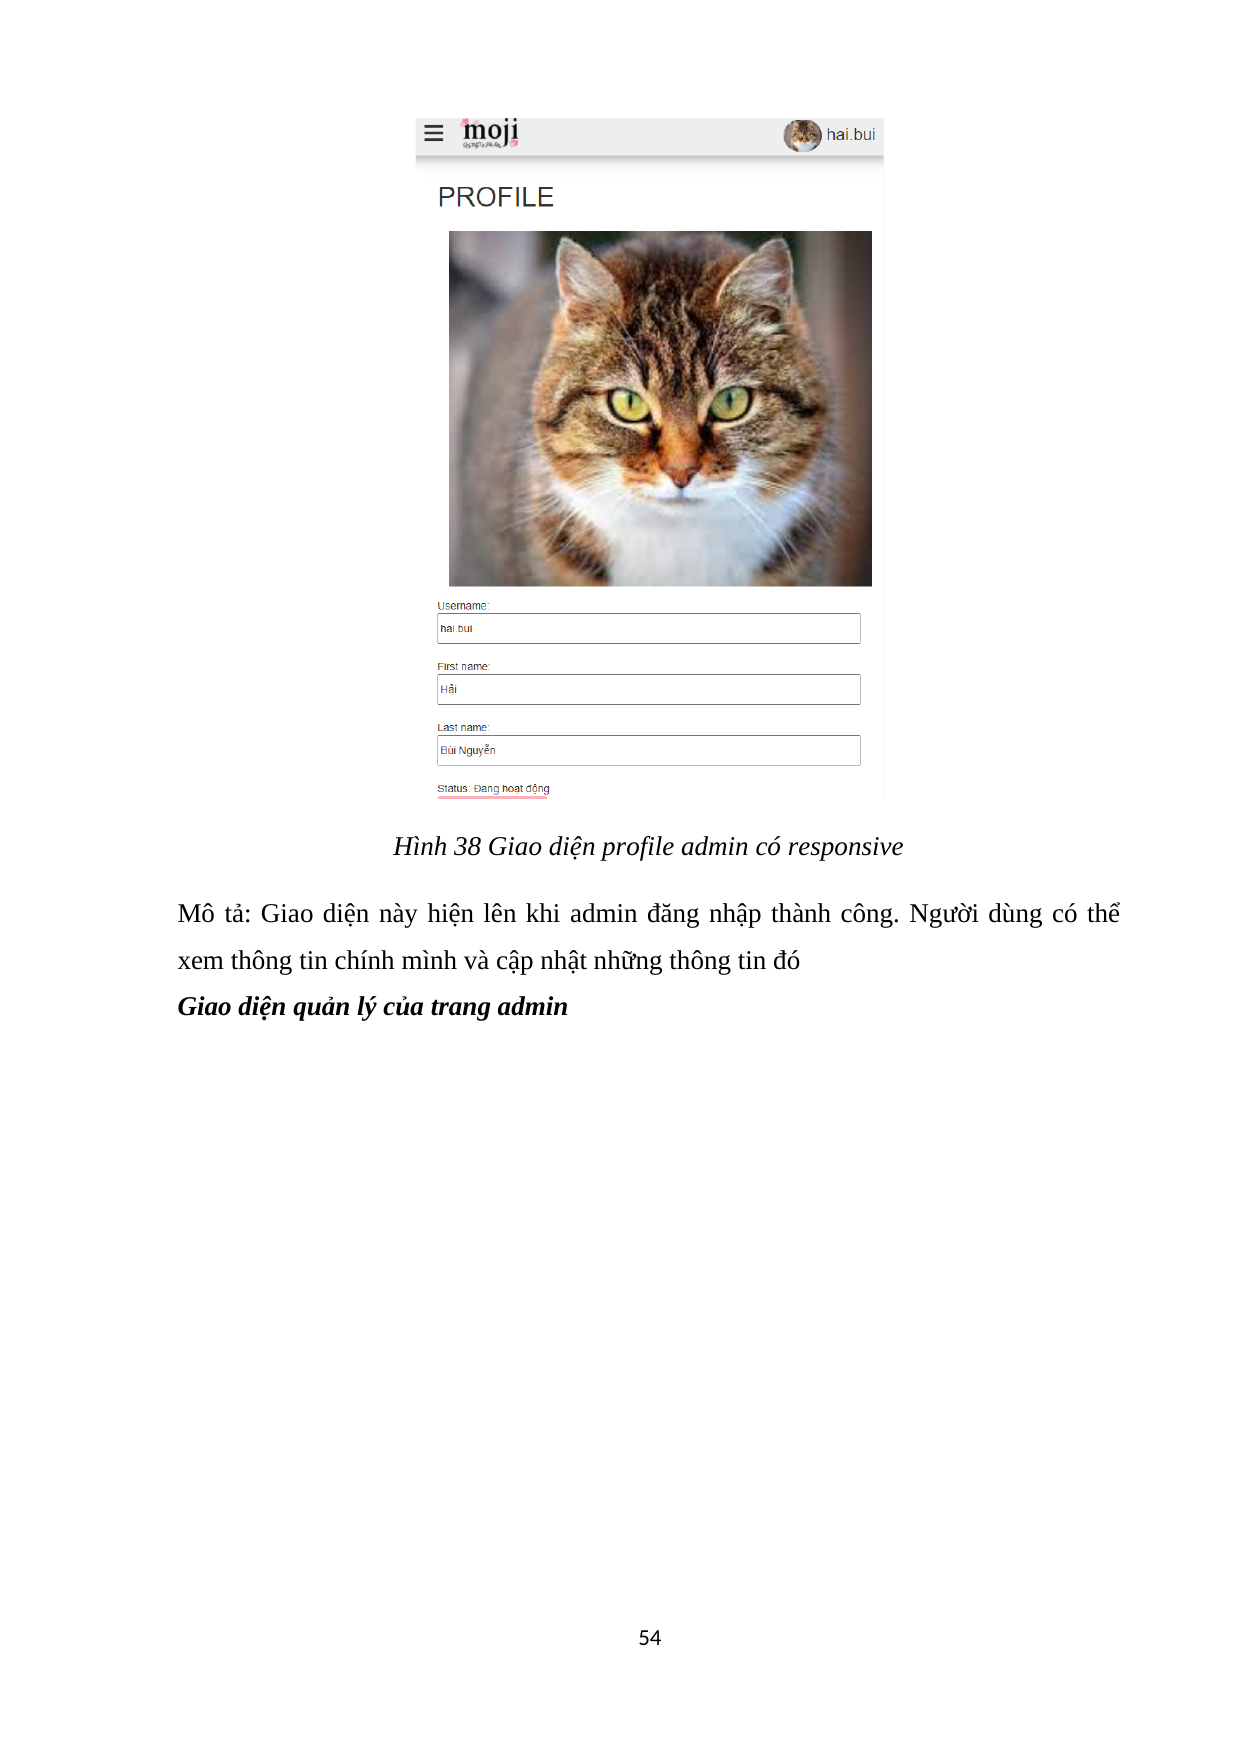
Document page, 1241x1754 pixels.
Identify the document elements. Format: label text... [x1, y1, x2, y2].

text Mô tả: Giao diện này hiện lên khi admin đăng nhập thành công. Người dùng có thể xem thông tin chính mình và cập nhật những thông tin đó [177, 897, 1122, 975]
subtitle Giao diện quản lý của trang admin [177, 990, 1122, 1022]
picture [415, 118, 884, 799]
text Hình 38 Giao diện profile admin có responsive [177, 829, 1122, 861]
